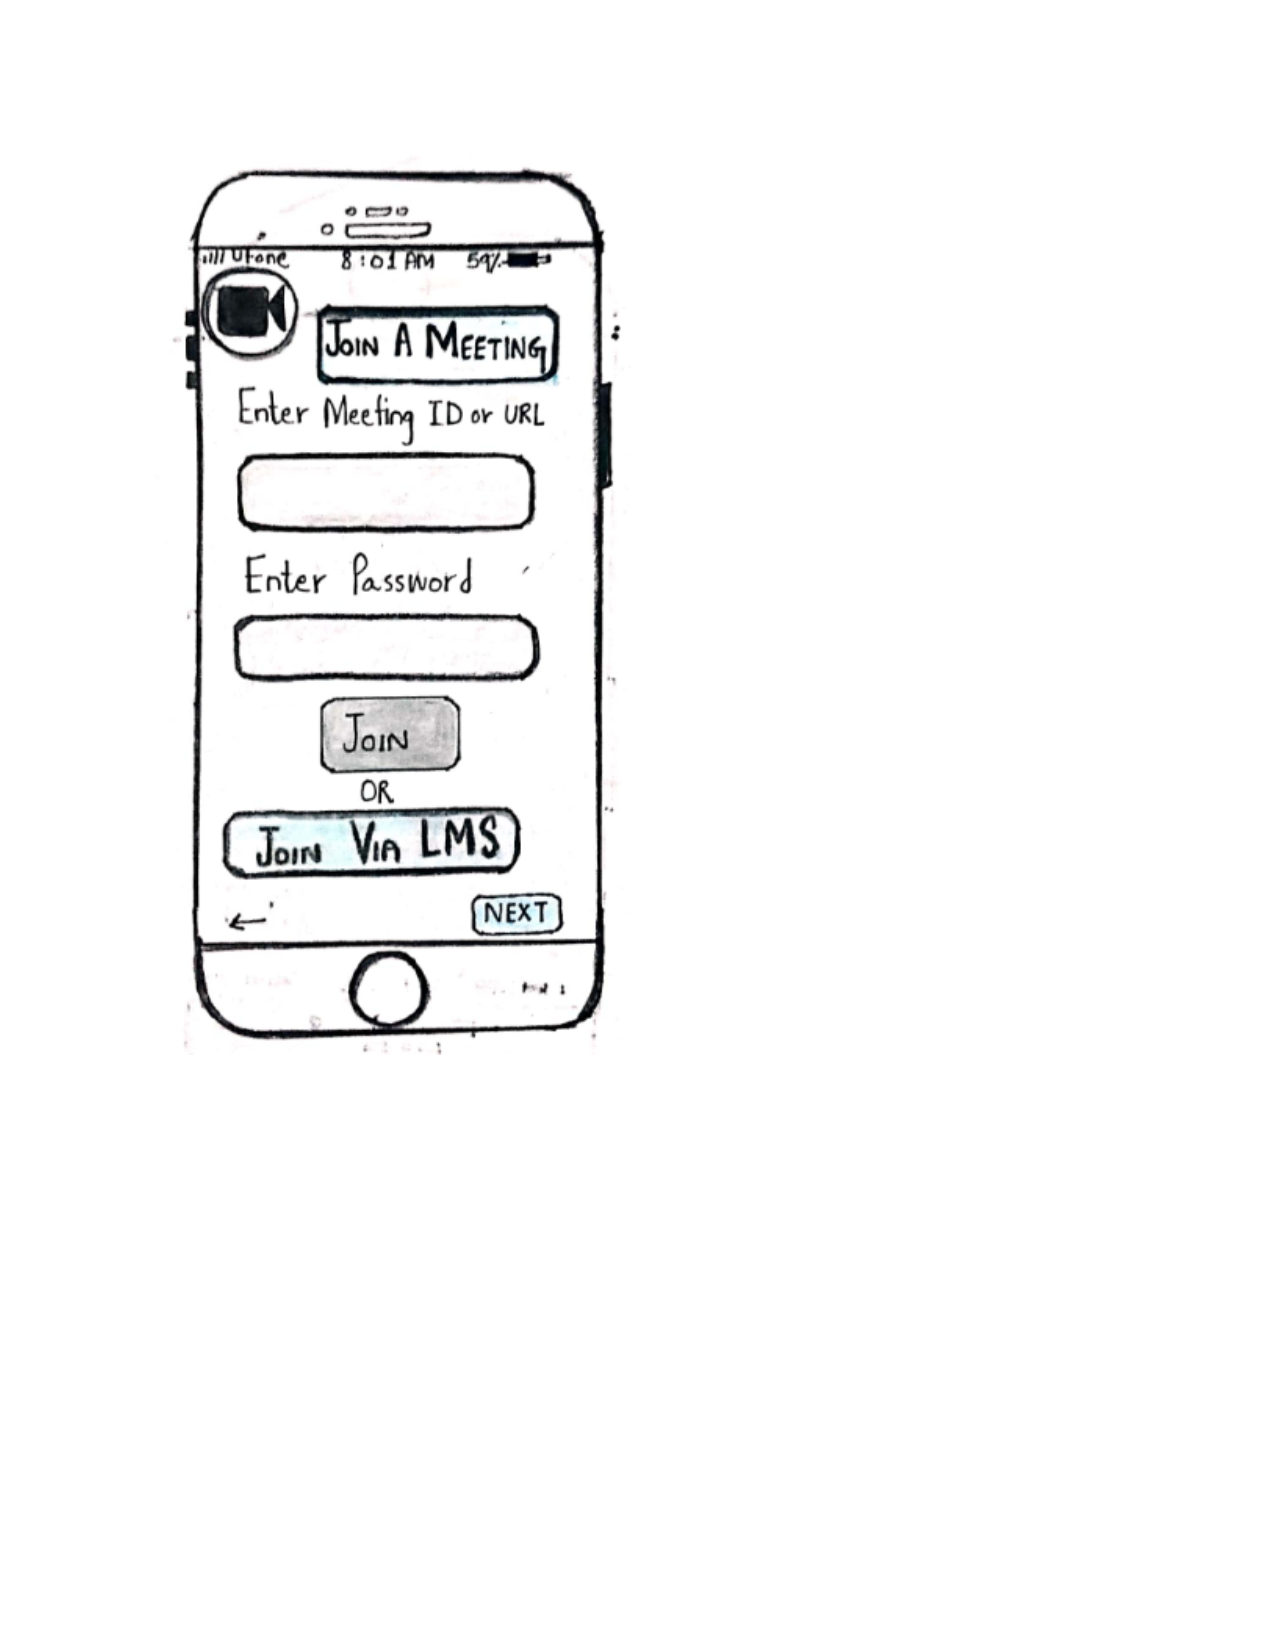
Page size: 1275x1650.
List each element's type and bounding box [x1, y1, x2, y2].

picture [150, 150, 632, 1055]
